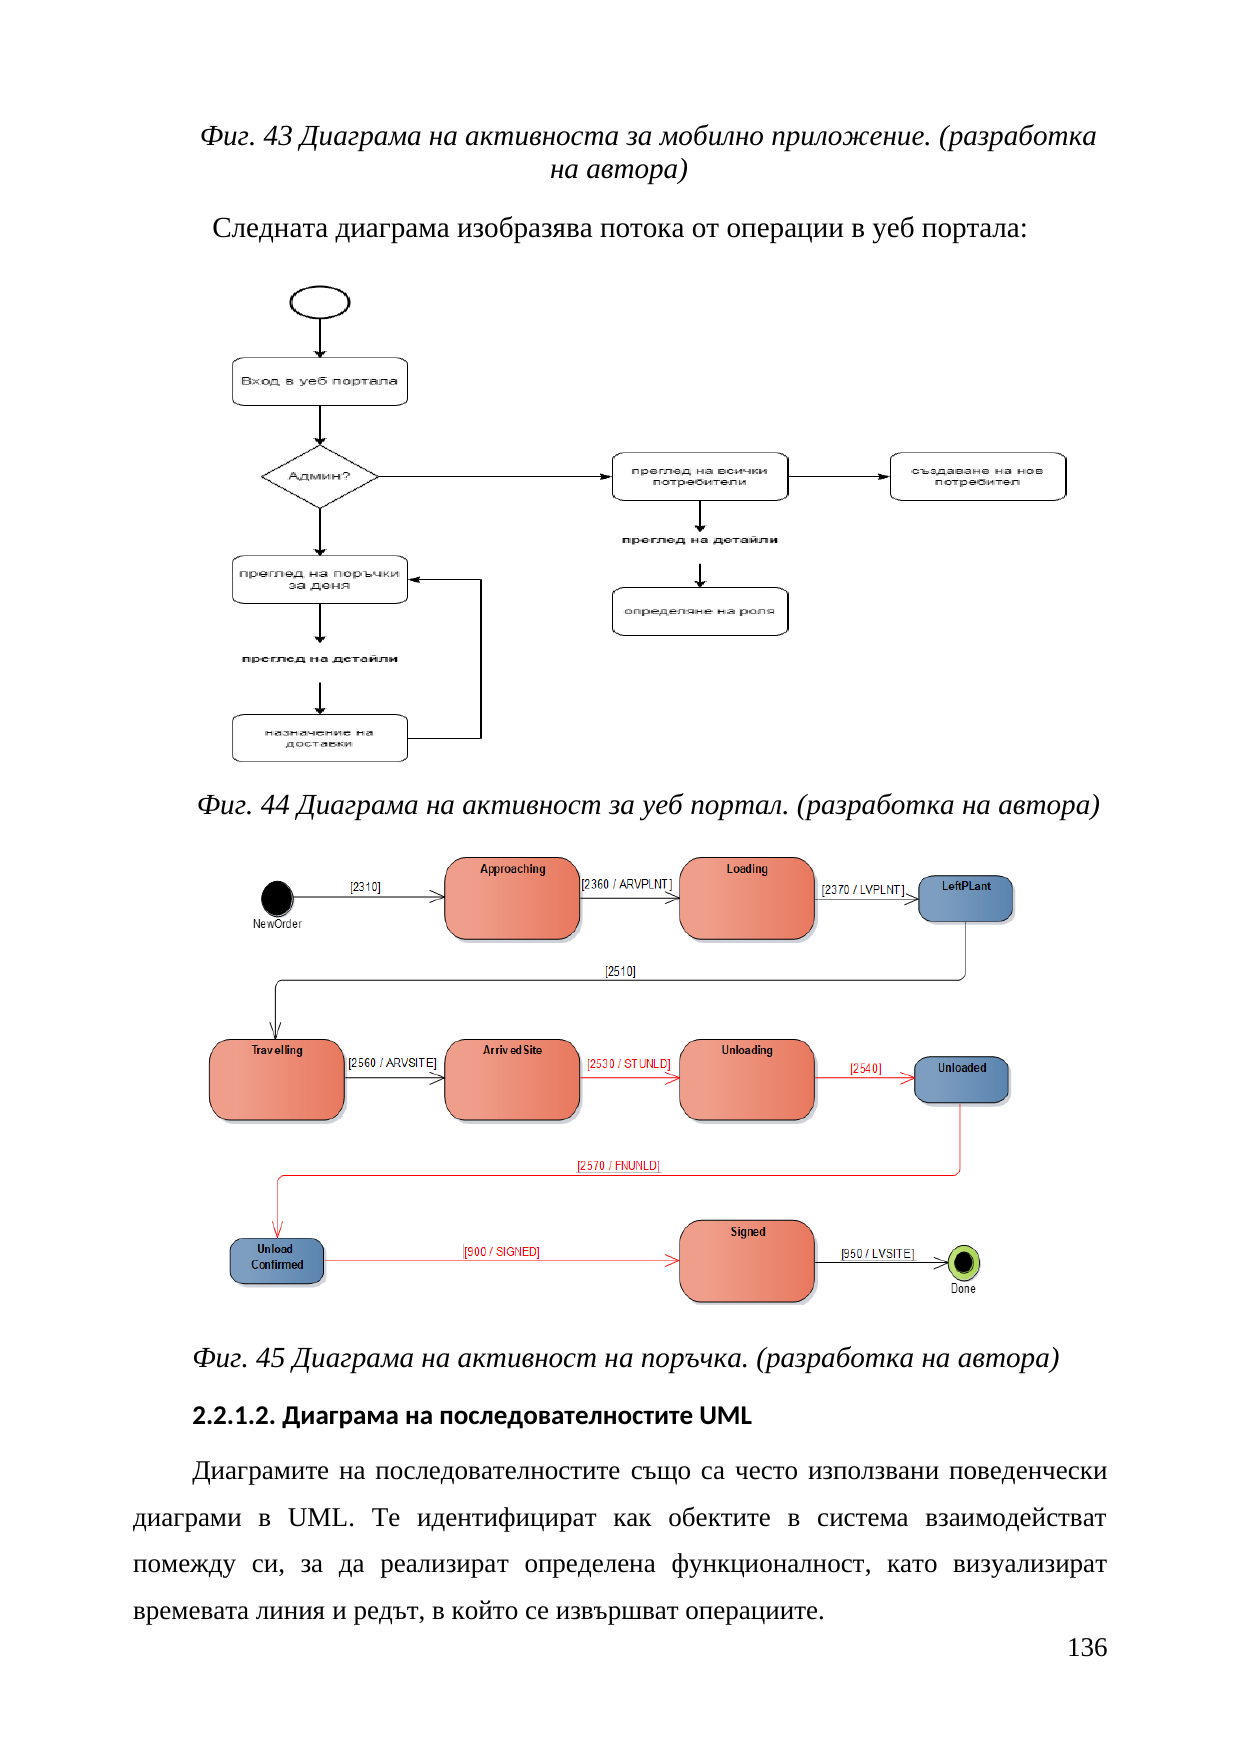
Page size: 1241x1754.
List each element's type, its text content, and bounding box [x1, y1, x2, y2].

picture [232, 285, 1067, 762]
title Фиг. 44 Диаграма на активност за уеб портал. (разработка на автора) [133, 787, 1107, 821]
title Фиг. 43 Диаграма на активноста за мобилно приложение. (разработка на автора) [133, 118, 1107, 185]
picture [192, 845, 1030, 1315]
text Диаграмите на последователностите също са често използвани поведенчески диаграми в UML. Те идентифицират как обектите в система взаимодействат помежду си, за да реализират определена функционалност, като визуализират времевата линия и редът, в който се извършват операциите. [133, 1454, 1107, 1625]
subtitle 2.2.1.2. Диаграма на последователностите UML [133, 1398, 1107, 1431]
title Фиг. 45 Диаграма на активност на поръчка. (разработка на автора) [133, 1340, 1107, 1373]
text Следната диаграма изобразява потока от операции в уеб портала: [133, 210, 1107, 244]
